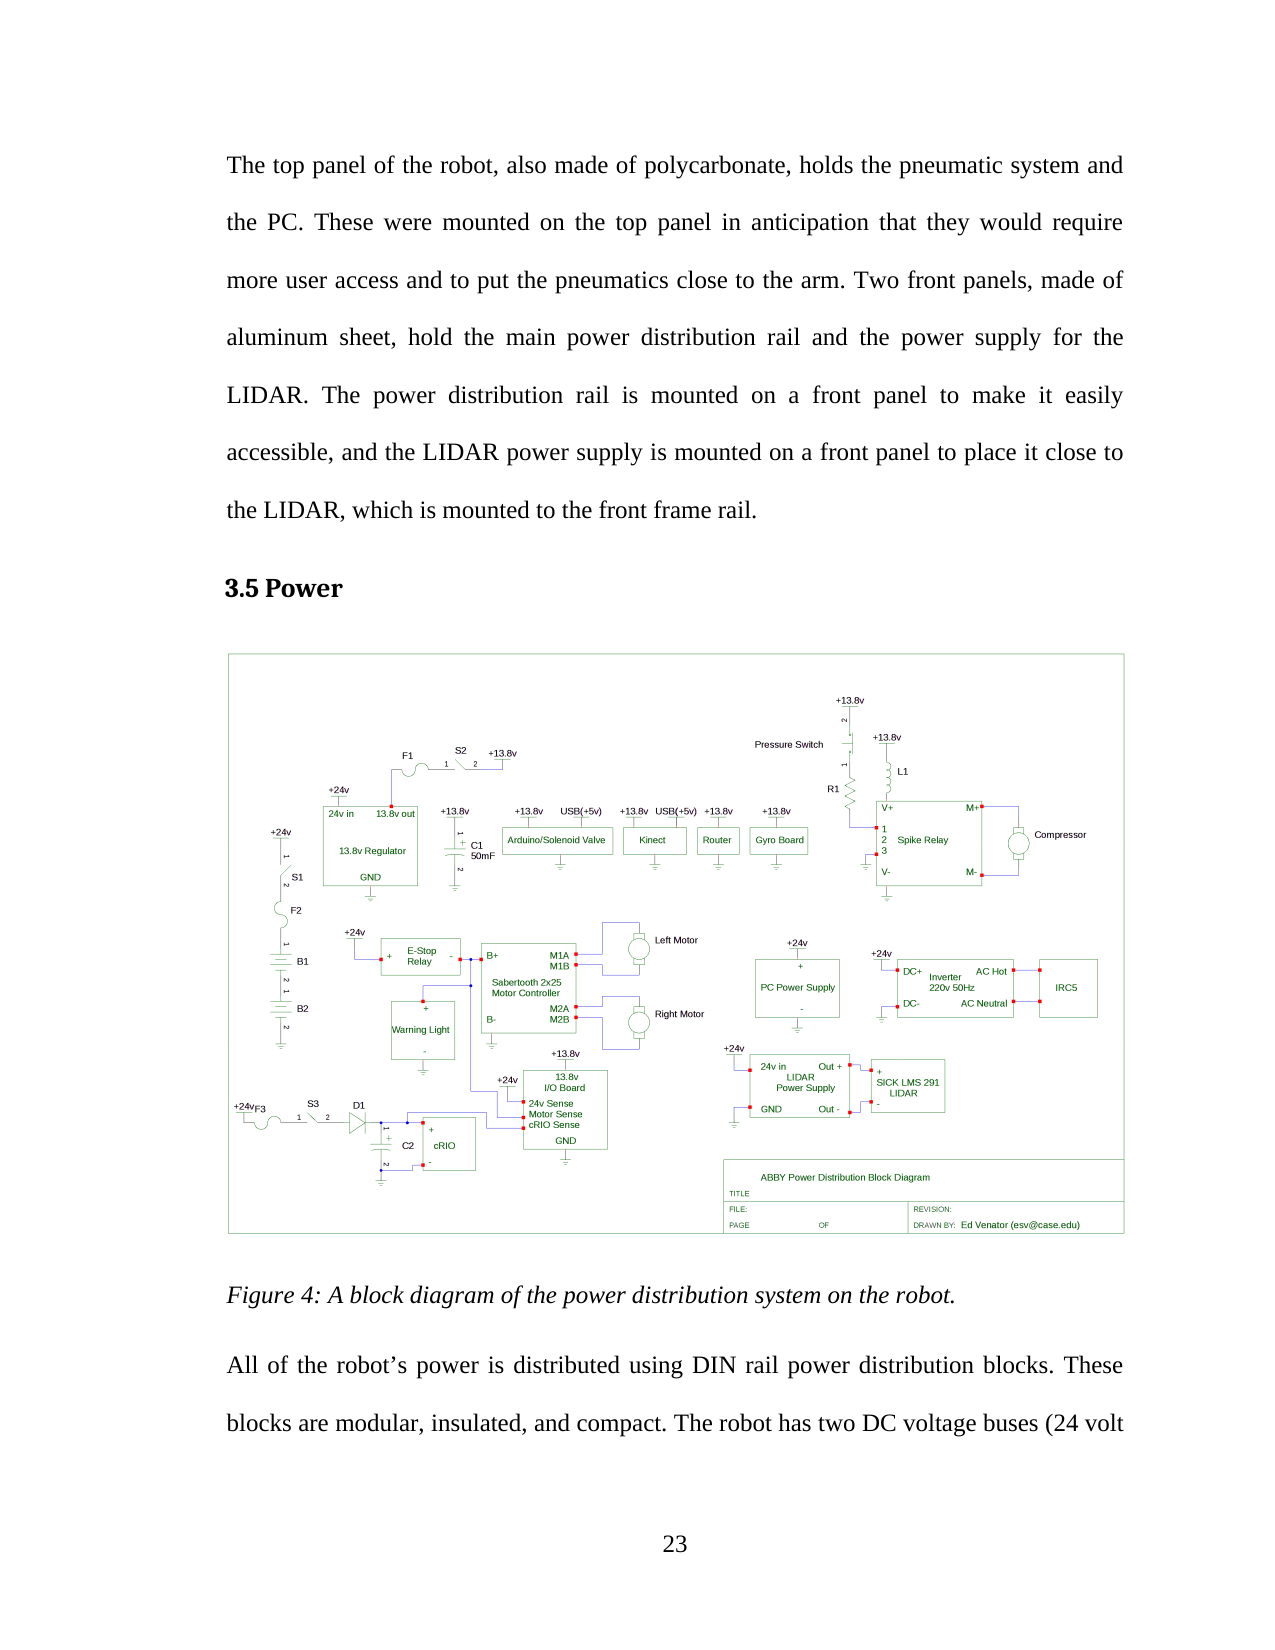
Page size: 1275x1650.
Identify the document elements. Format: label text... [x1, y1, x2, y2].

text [226, 1351, 1125, 1437]
text The top panel of the robot, also made of polycarbonate, holds the pneumatic system and the PC. These were mounted on the top panel in anticipation that they would require more user access and to put the pneumatics close to the arm. Two front panels, made of aluminum sheet, hold the main power distribution rail and the power supply for the LIDAR. The power distribution rail is mounted on a front panel to make it easily accessible, and the LIDAR power supply is mounted on a front panel to place it close to the LIDAR, which is mounted to the front frame rail. [226, 150, 1125, 524]
subtitle Power [225, 573, 1125, 604]
text Figure 4: A block diagram of the power distribution system on the robot. [226, 1281, 1125, 1309]
